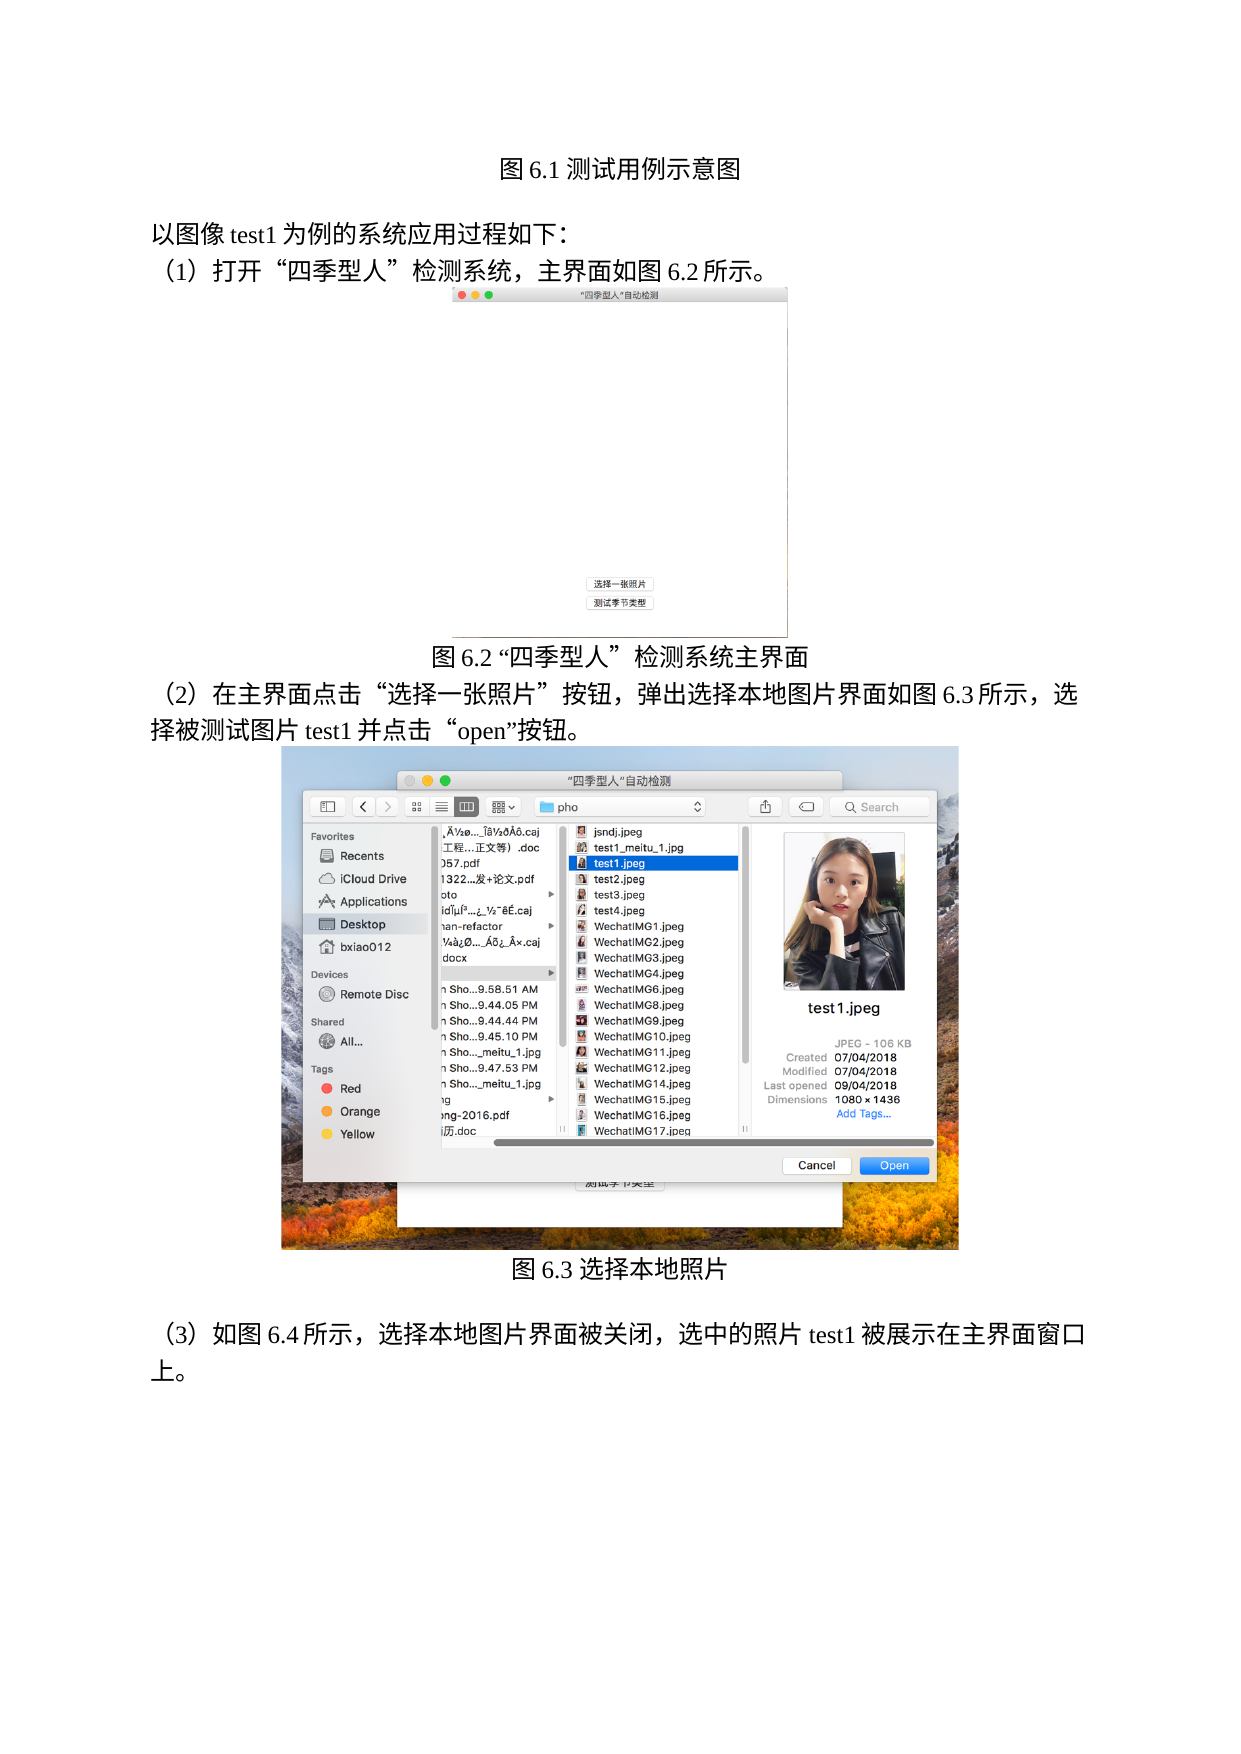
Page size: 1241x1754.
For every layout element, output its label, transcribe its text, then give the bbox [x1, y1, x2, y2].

text （2）在主界面点击“选择一张照片”按钮，弹出选择本地图片界面如图6.3所示，选择被测试图片test1并点击“open”按钮。 [150, 674, 1090, 747]
picture [281, 746, 959, 1250]
text （3）如图6.4所示，选择本地图片界面被关闭，选中的照片test1被展示在主界面窗口上。 [150, 1315, 1090, 1387]
text （1）打开“四季型人”检测系统，主界面如图6.2所示。 [150, 251, 1090, 287]
text 以图像test1为例的系统应用过程如下： [150, 215, 1090, 251]
text 图6.1 测试用例示意图 [150, 150, 1090, 186]
text 图6.2 “四季型人”检测系统主界面 [150, 638, 1090, 674]
text 图6.3 选择本地照片 [150, 1250, 1090, 1286]
picture [452, 287, 788, 638]
